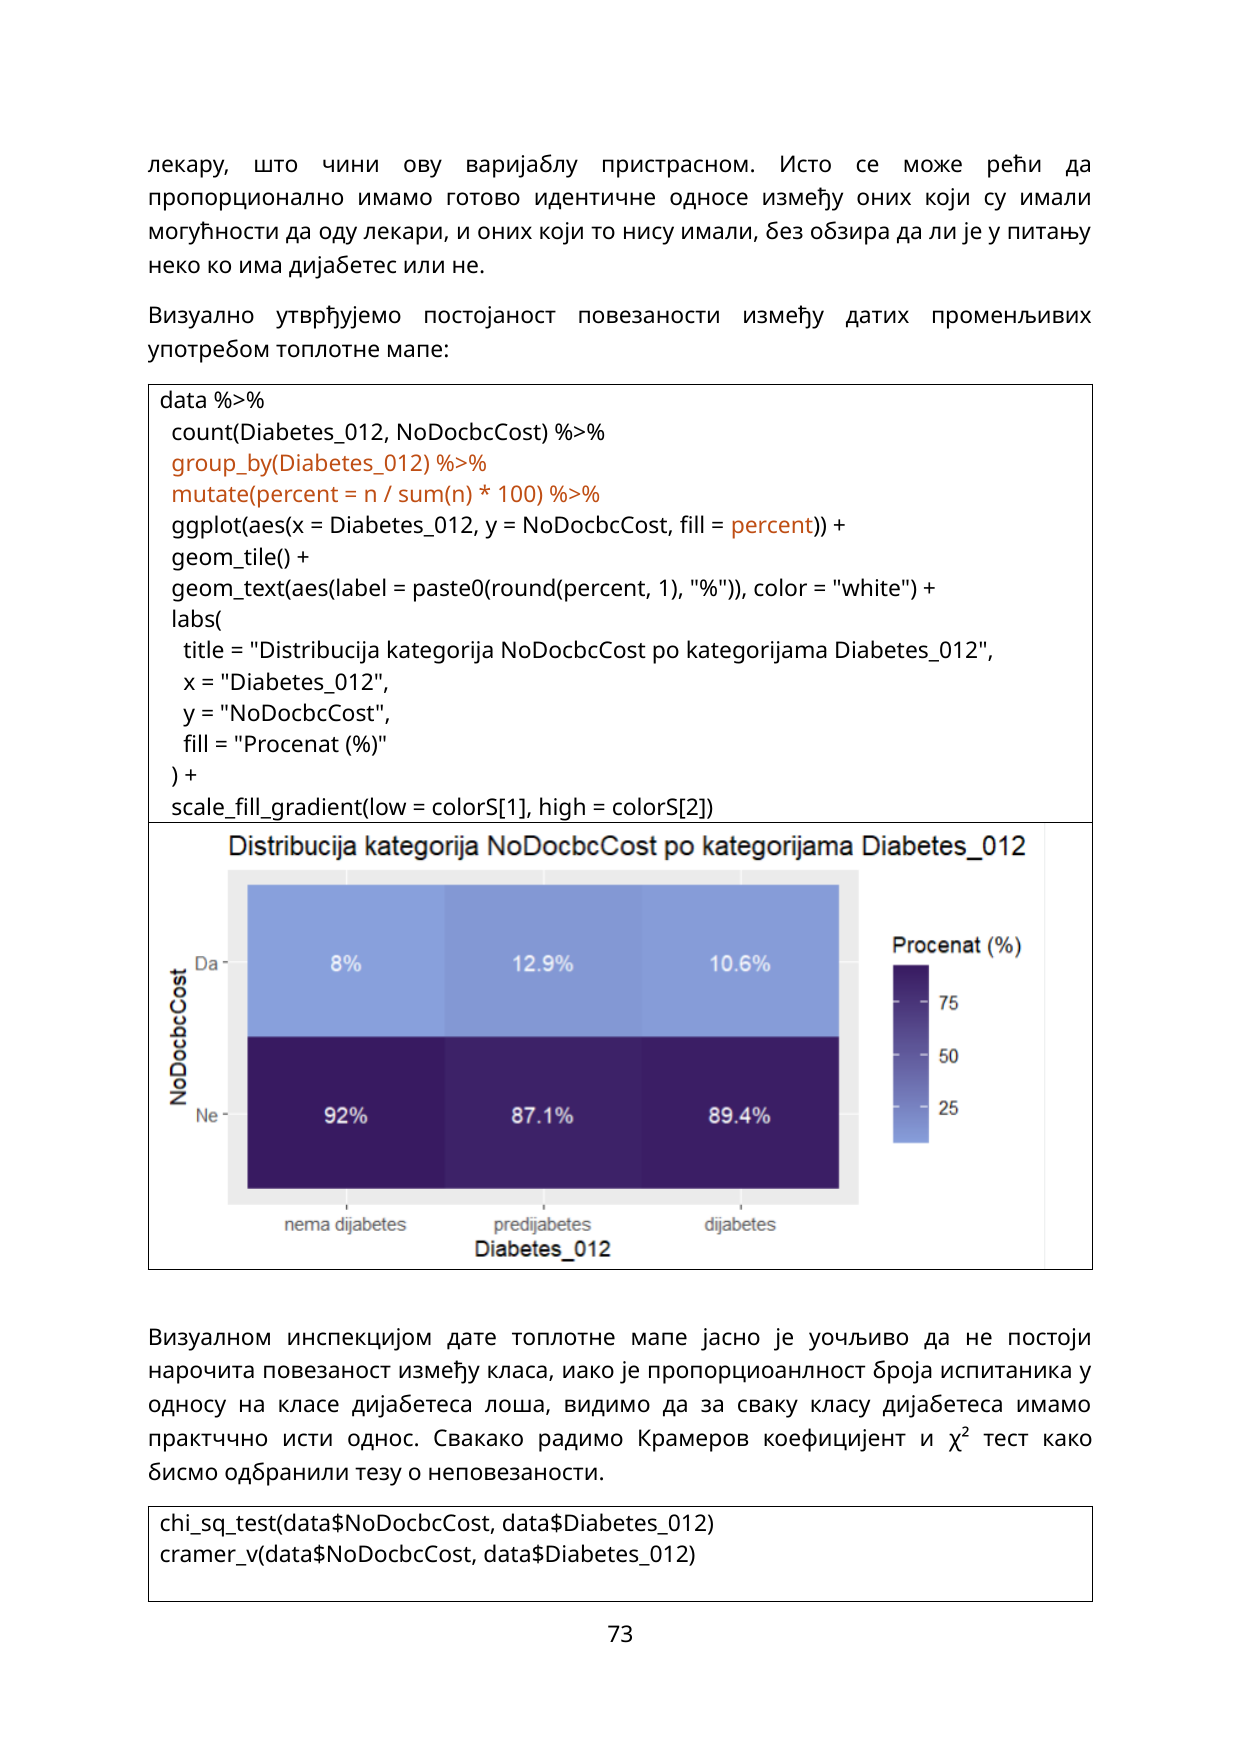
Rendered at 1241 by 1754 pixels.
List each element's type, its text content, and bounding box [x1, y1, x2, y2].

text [148, 148, 1093, 280]
table_cell [149, 823, 159, 1269]
picture [159, 823, 1046, 1269]
table_cell [1046, 823, 1092, 1269]
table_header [149, 1507, 1092, 1601]
text Визуално утврђујемо постојаност повезаности између датих променљивих употребом топлотне мапе: [148, 299, 1093, 364]
table_header data %>% count(Diabetes_012, NoDocbcCost) %>% group_by(Diabetes_012) %>% mutate(percent = n / sum(n) * 100) %>% ggplot(aes(x = Diabetes_012, y = NoDocbcCost, fill = percent)) + geom_tile() + geom_text(aes(label = paste0(round(percent, 1), "%")), color = "white") + labs( title = "Distribucija kategorija NoDocbcCost po kategorijama Diabetes_012", x = "Diabetes_012", y = "NoDocbcCost", fill = "Procenat (%)" ) + scale_fill_gradient(low = colorS[1], high = colorS[2]) [149, 385, 1092, 822]
text Визуалном инспекцијом дате топлотне мапе јасно је уочљиво да не постоји нарочита повезаност између класа, иако је пропорциоанлност броја испитаника у односу на класе дијабетеса лоша, видимо да за сваку класу дијабетеса имамо практччно исти однос. Свакако радимо Крамеров коефицијент и χ² тест како бисмо одбранили тезу о неповезаности. [148, 1320, 1093, 1487]
